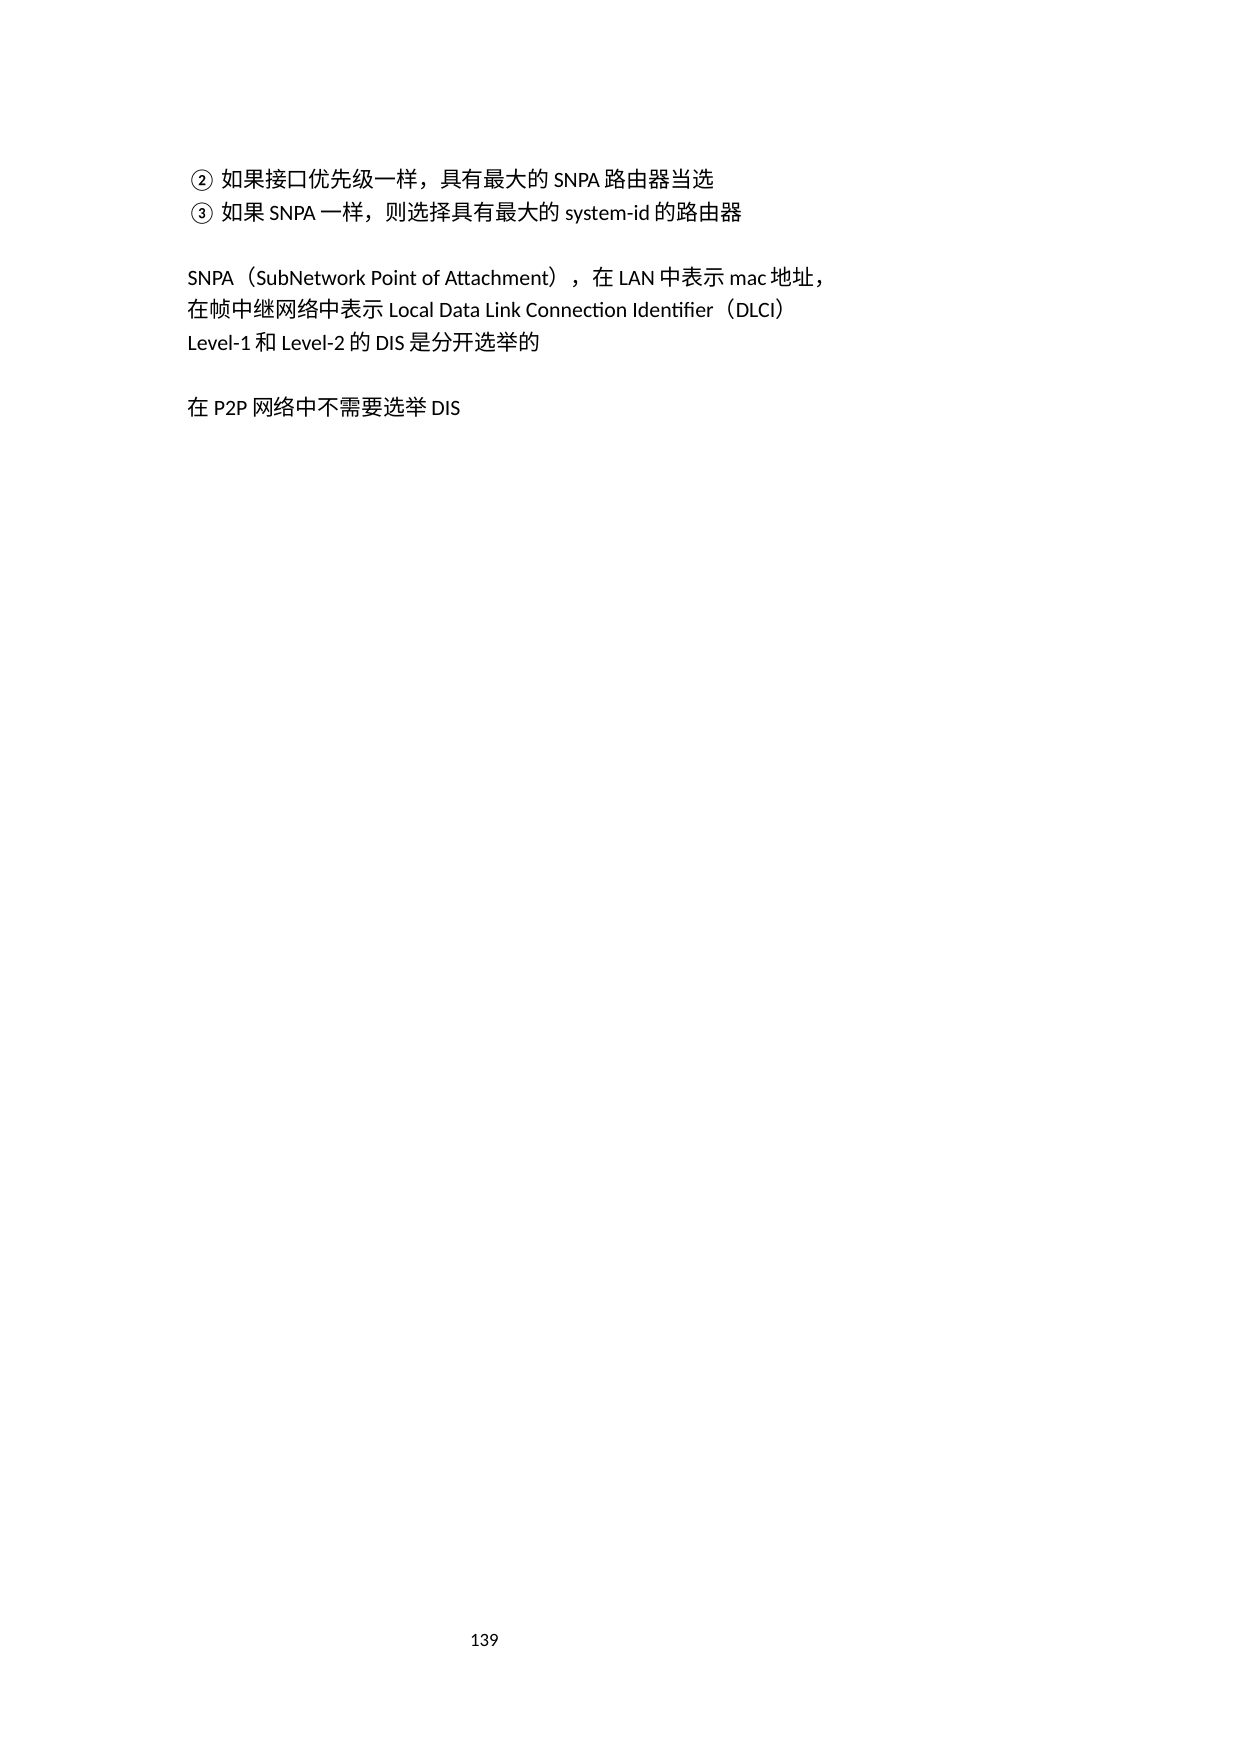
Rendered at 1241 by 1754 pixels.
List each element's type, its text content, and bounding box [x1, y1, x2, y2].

text ③如果SNPA一样，则选择具有最大的system-id的路由器 [187, 194, 1053, 227]
text SNPA（SubNetwork Point of Attachment），在LAN中表示mac地址， [187, 259, 1053, 292]
text ②如果接口优先级一样，具有最大的SNPA路由器当选 [187, 162, 1053, 194]
text Level-1和Level-2的DIS是分开选举的 [187, 324, 1053, 357]
text 在帧中继网络中表示Local Data Link Connection Identifier（DLCI） [187, 292, 1053, 324]
text 在P2P网络中不需要选举DIS [187, 389, 1053, 422]
